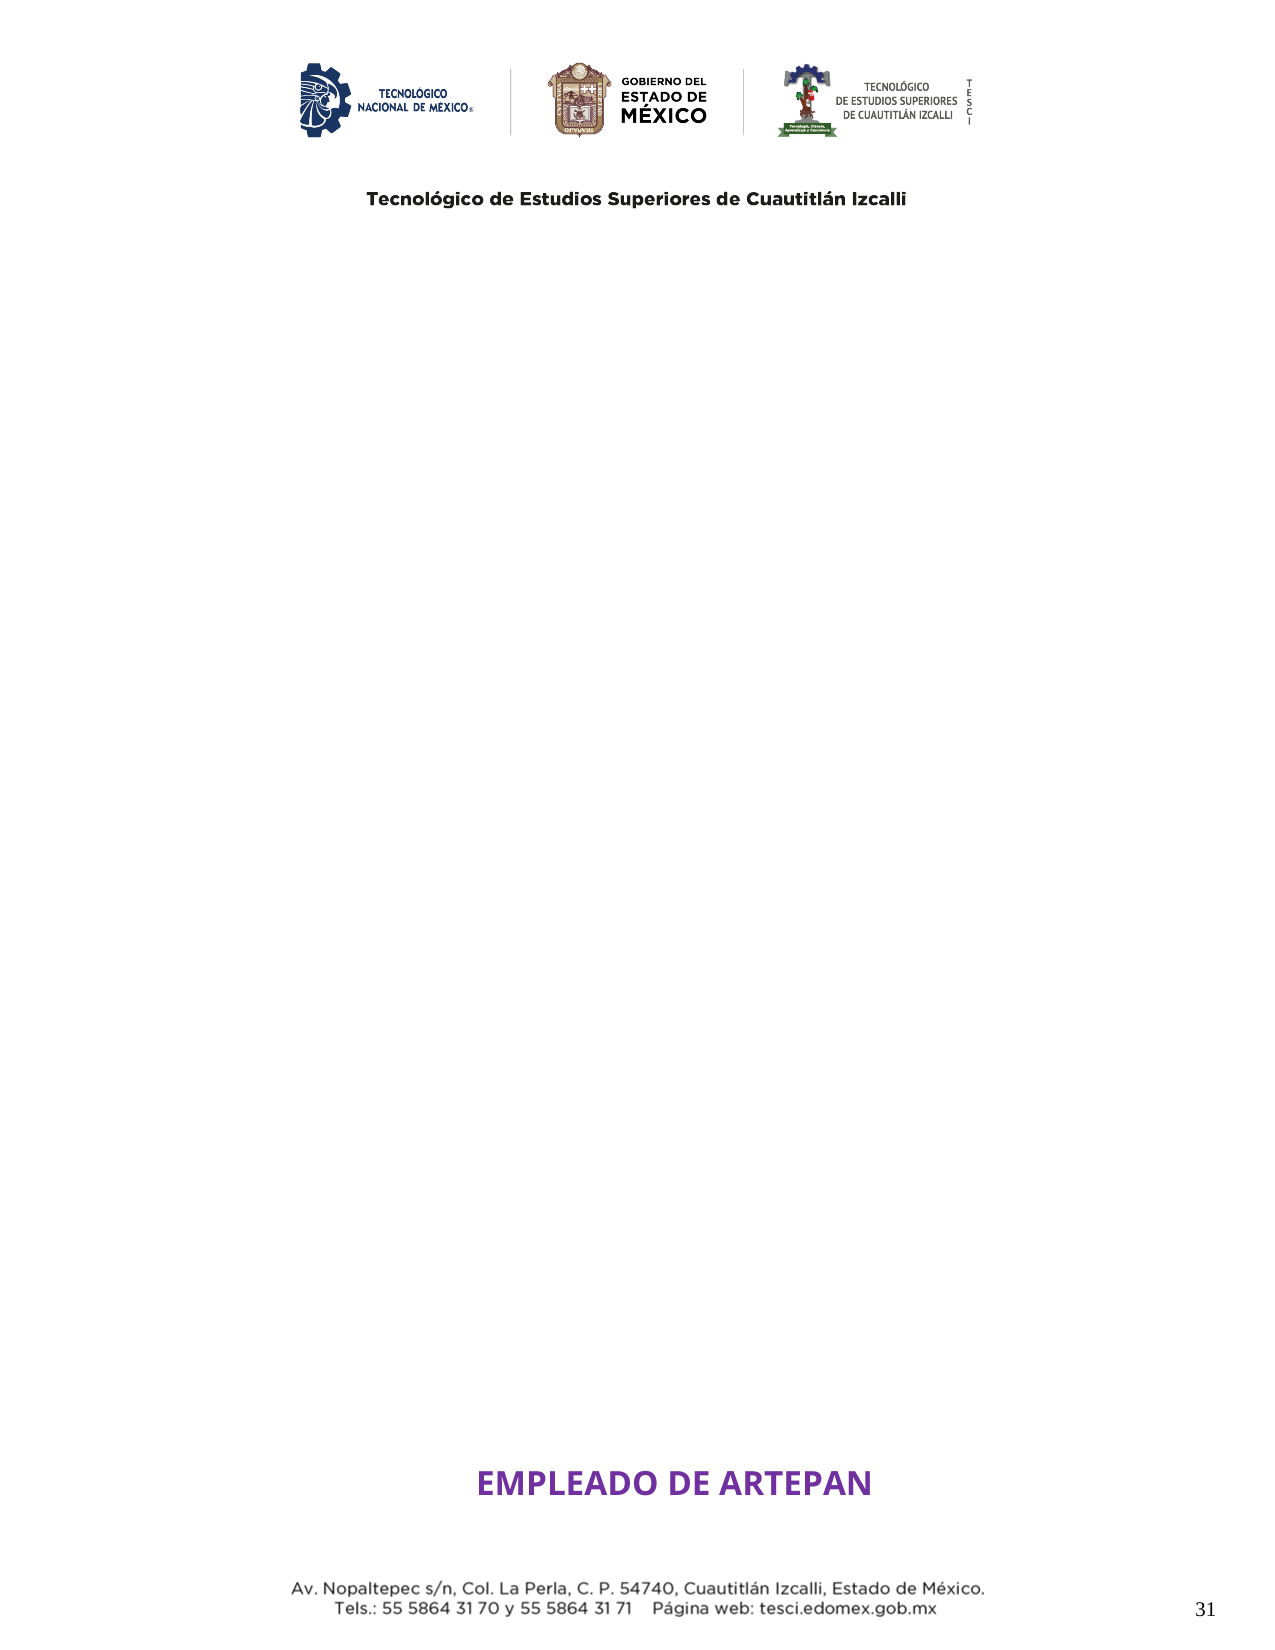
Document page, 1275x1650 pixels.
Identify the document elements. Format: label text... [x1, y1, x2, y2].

text EMPLEADO DE ARTEPAN [133, 1459, 1216, 1505]
picture [0, 1522, 1268, 1650]
picture [0, 29, 1275, 236]
